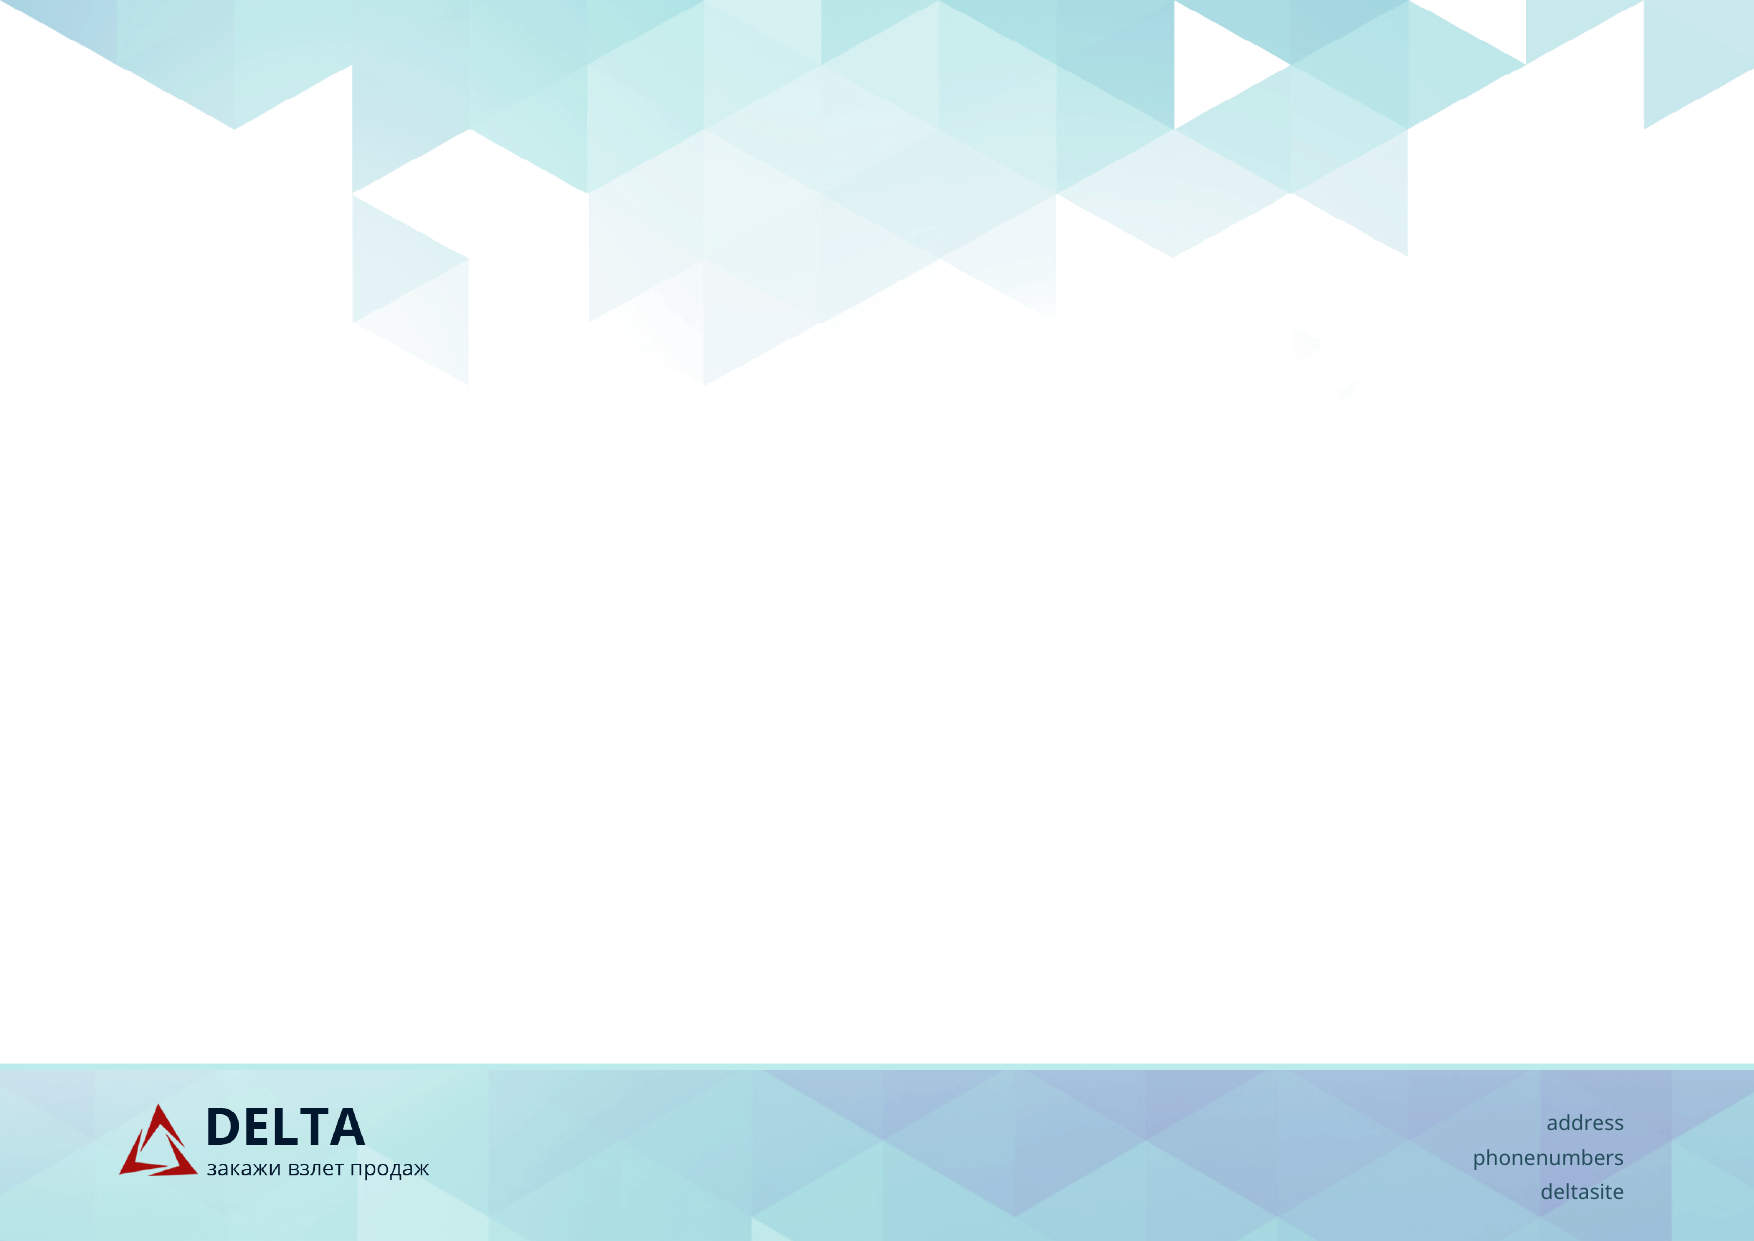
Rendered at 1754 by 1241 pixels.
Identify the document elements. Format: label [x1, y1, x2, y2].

picture [0, 0, 1754, 518]
picture [0, 1070, 1754, 1241]
